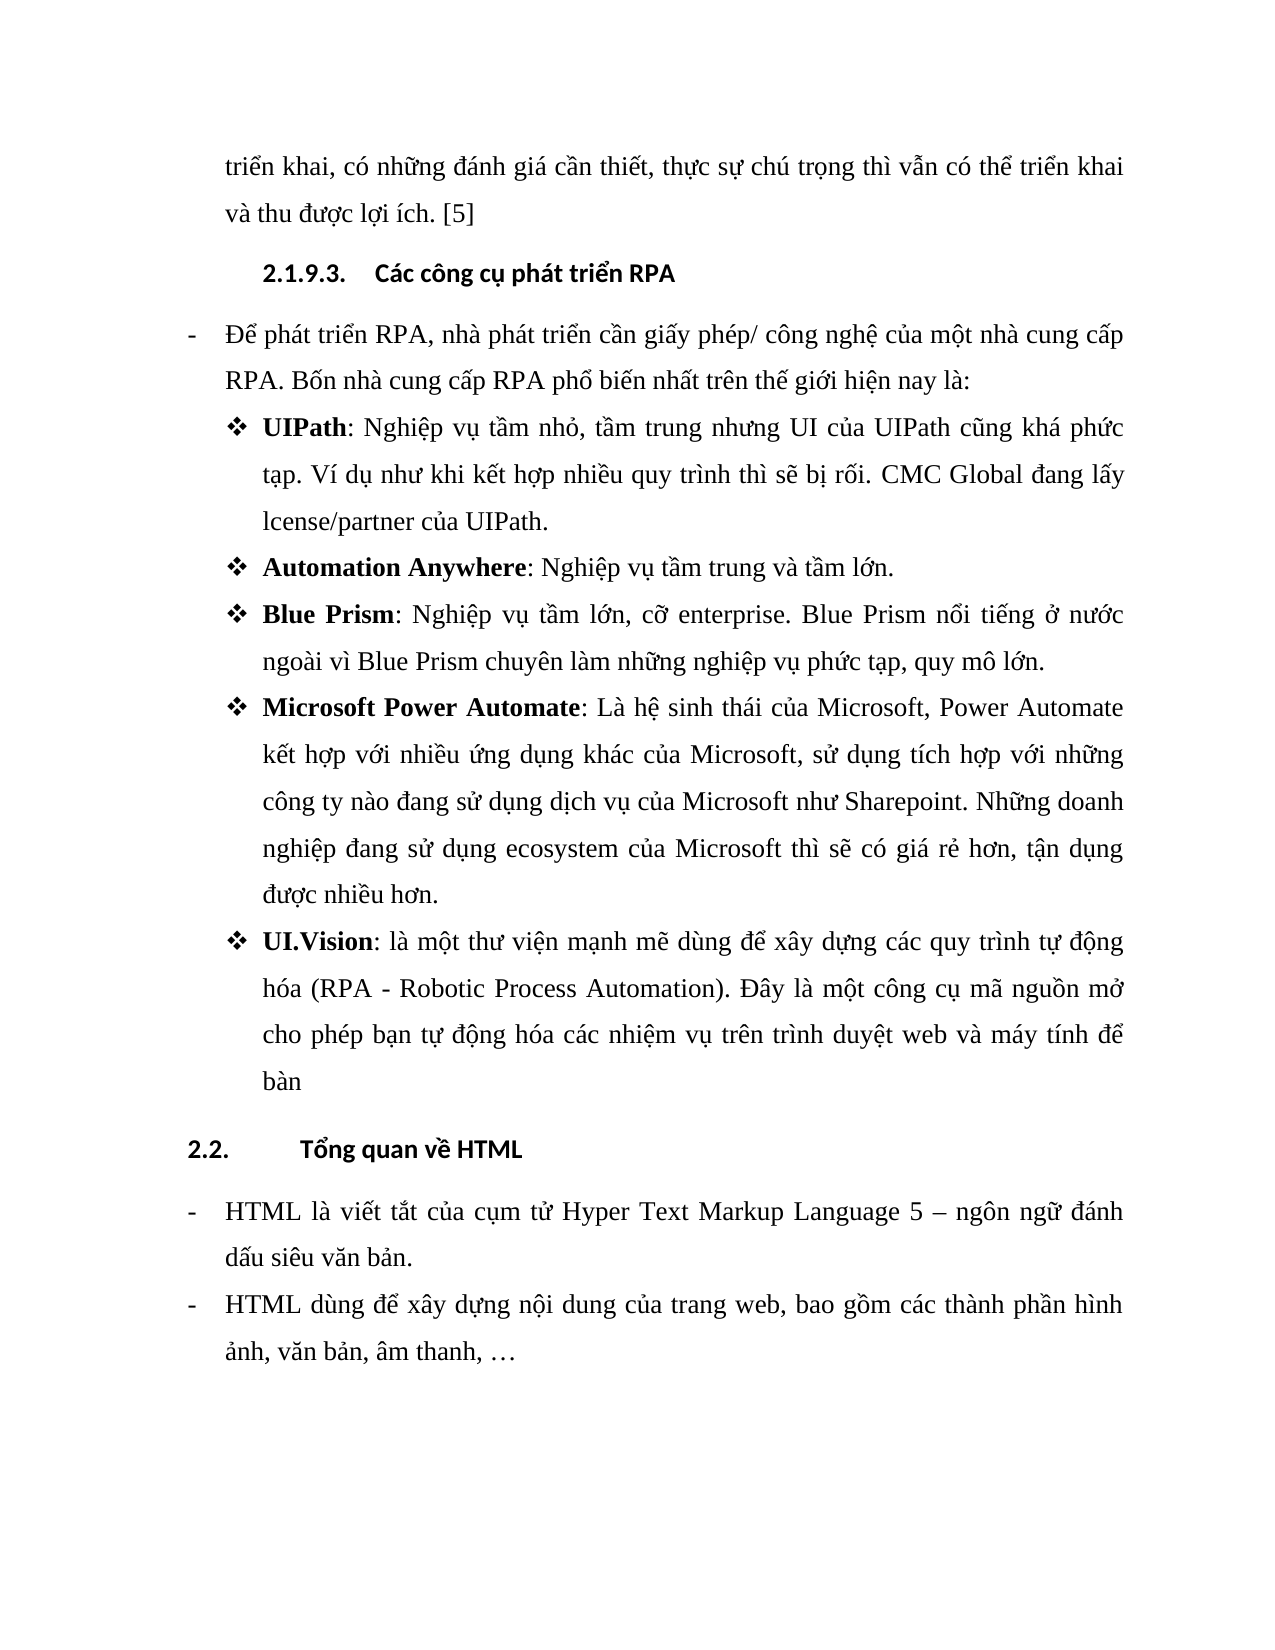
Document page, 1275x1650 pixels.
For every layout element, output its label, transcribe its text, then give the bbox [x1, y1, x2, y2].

list UI.Vision: là một thư viện mạnh mẽ dùng để xây dựng các quy trình tự động hóa (RPA - Robotic Process Automation). Đây là một công cụ mã nguồn mở cho phép bạn tự động hóa các nhiệm vụ trên trình duyệt web và máy tính để bàn [225, 925, 1125, 1096]
subtitle Tổng quan về HTML [187, 1133, 1125, 1166]
list HTML là viết tắt của cụm tử Hyper Text Markup Language 5 – ngôn ngữ đánh dấu siêu văn bản. [187, 1194, 1125, 1272]
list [187, 150, 1125, 228]
list Để phát triển RPA, nhà phát triển cần giấy phép/ công nghệ của một nhà cung cấp RPA. Bốn nhà cung cấp RPA phổ biến nhất trên thế giới hiện nay là: [187, 318, 1125, 396]
list UIPath: Nghiệp vụ tầm nhỏ, tầm trung nhưng UI của UIPath cũng khá phức tạp. Ví dụ như khi kết hợp nhiều quy trình thì sẽ bị rối. CMC Global đang lấy lcense/partner của UIPath. [225, 411, 1125, 536]
list Blue Prism: Nghiệp vụ tầm lớn, cỡ enterprise. Blue Prism nổi tiếng ở nước ngoài vì Blue Prism chuyên làm những nghiệp vụ phức tạp, quy mô lớn. [225, 598, 1125, 676]
list Automation Anywhere: Nghiệp vụ tầm trung và tầm lớn. [225, 551, 1125, 582]
subtitle Các công cụ phát triển RPA [262, 256, 1125, 289]
list Microsoft Power Automate: Là hệ sinh thái của Microsoft, Power Automate kết hợp với nhiều ứng dụng khác của Microsoft, sử dụng tích hợp với những công ty nào đang sử dụng dịch vụ của Microsoft như Sharepoint. Những doanh nghiệp đang sử dụng ecosystem của Microsoft thì sẽ có giá rẻ hơn, tận dụng được nhiều hơn. [225, 692, 1125, 909]
list HTML dùng để xây dựng nội dung của trang web, bao gồm các thành phần hình ảnh, văn bản, âm thanh, … [187, 1288, 1125, 1366]
